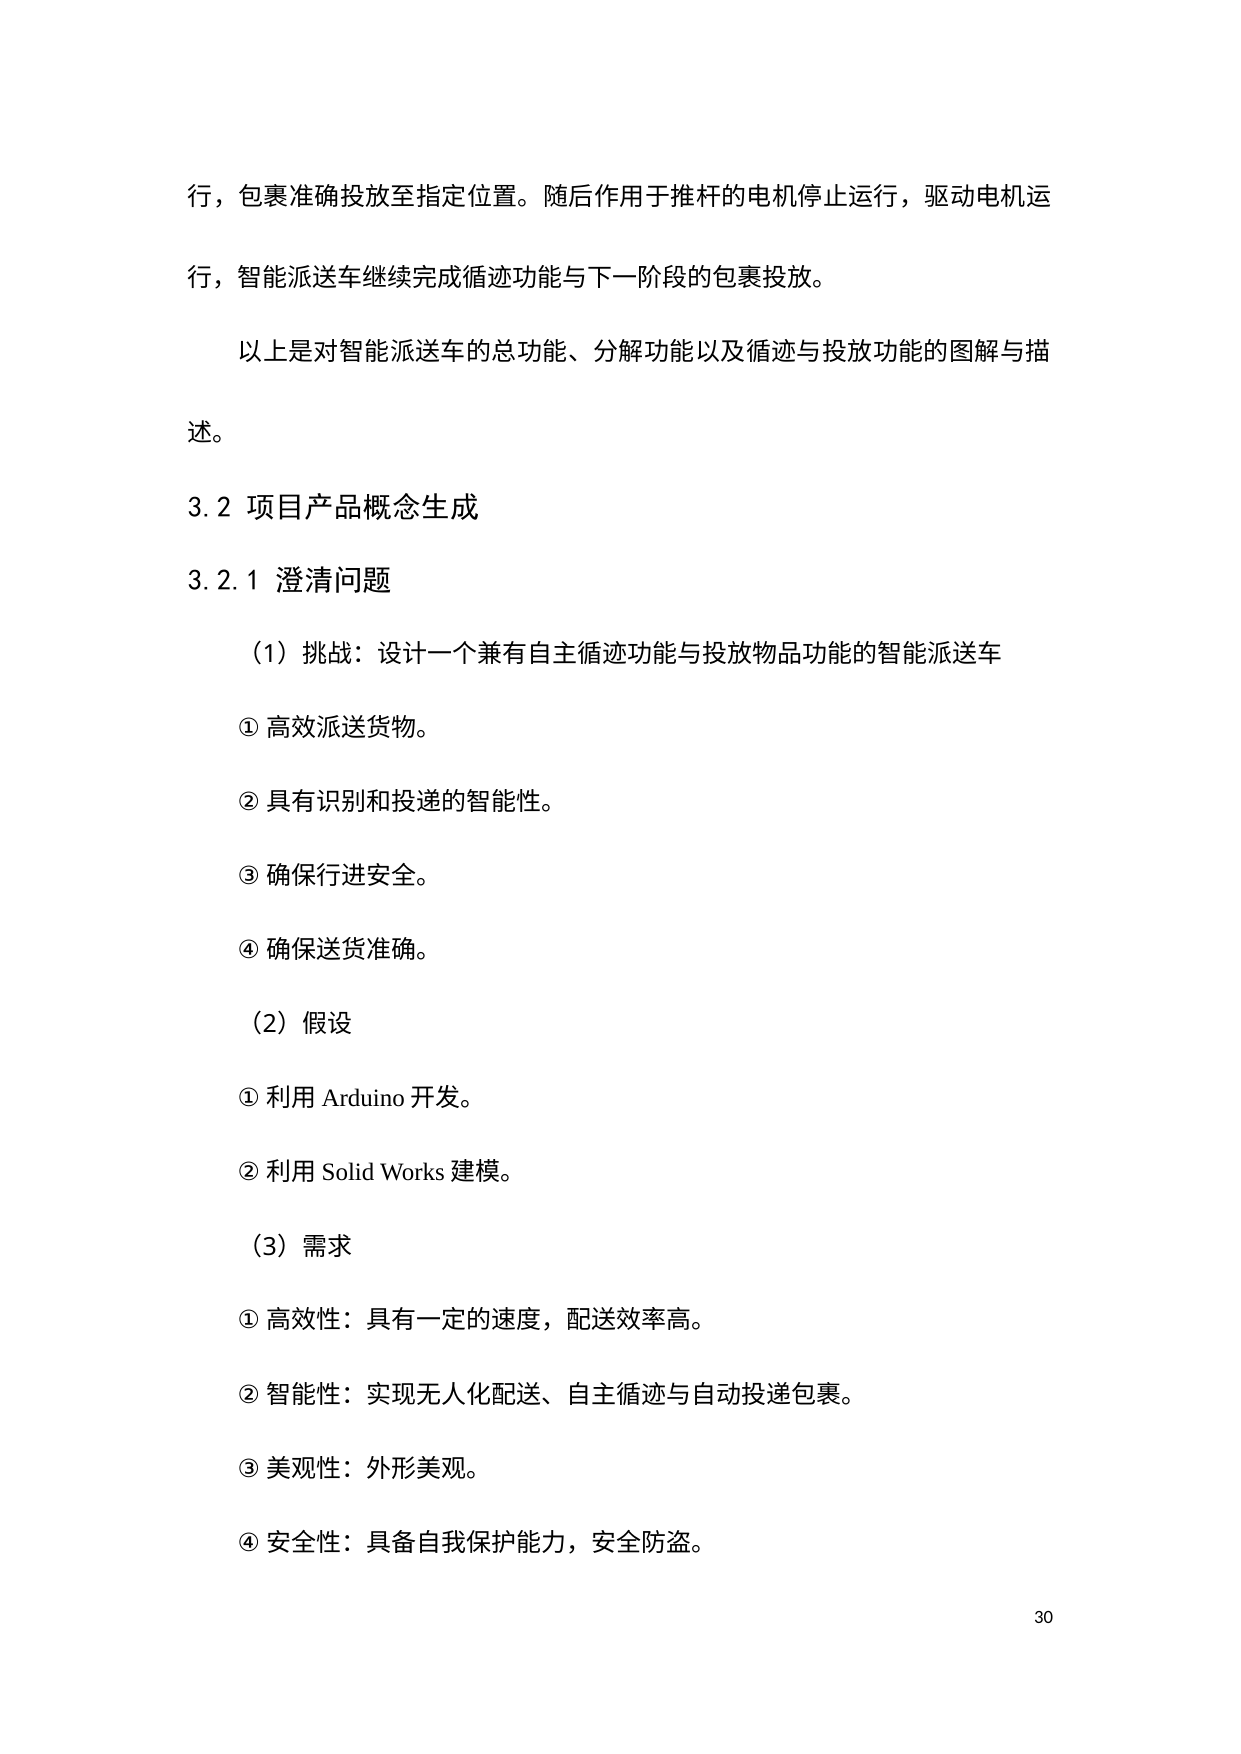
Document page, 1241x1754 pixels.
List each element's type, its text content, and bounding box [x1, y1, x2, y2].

text 以上是对智能派送车的总功能、分解功能以及循迹与投放功能的图解与描述。 [187, 317, 1053, 463]
text ④ 安全性：具备自我保护能力，安全防盗。 [187, 1508, 1053, 1573]
text （3）需求 [187, 1212, 1053, 1277]
text ① 利用Arduino开发。 [187, 1063, 1053, 1128]
text ② 具有识别和投递的智能性。 [187, 767, 1053, 832]
text ② 利用Solid Works建模。 [187, 1137, 1053, 1202]
text （2）假设 [187, 989, 1053, 1054]
subtitle 3.2.1 澄清问题 [187, 546, 1053, 611]
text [187, 162, 1053, 308]
text ④ 确保送货准确。 [187, 915, 1053, 980]
text ③ 确保行进安全。 [187, 841, 1053, 906]
text ① 高效派送货物。 [187, 693, 1053, 758]
text ① 高效性：具有一定的速度，配送效率高。 [187, 1286, 1053, 1351]
text （1）挑战：设计一个兼有自主循迹功能与投放物品功能的智能派送车 [187, 619, 1053, 684]
text ③ 美观性：外形美观。 [187, 1434, 1053, 1499]
text ② 智能性：实现无人化配送、自主循迹与自动投递包裹。 [187, 1360, 1053, 1425]
subtitle 3.2 项目产品概念生成 [187, 473, 1053, 538]
